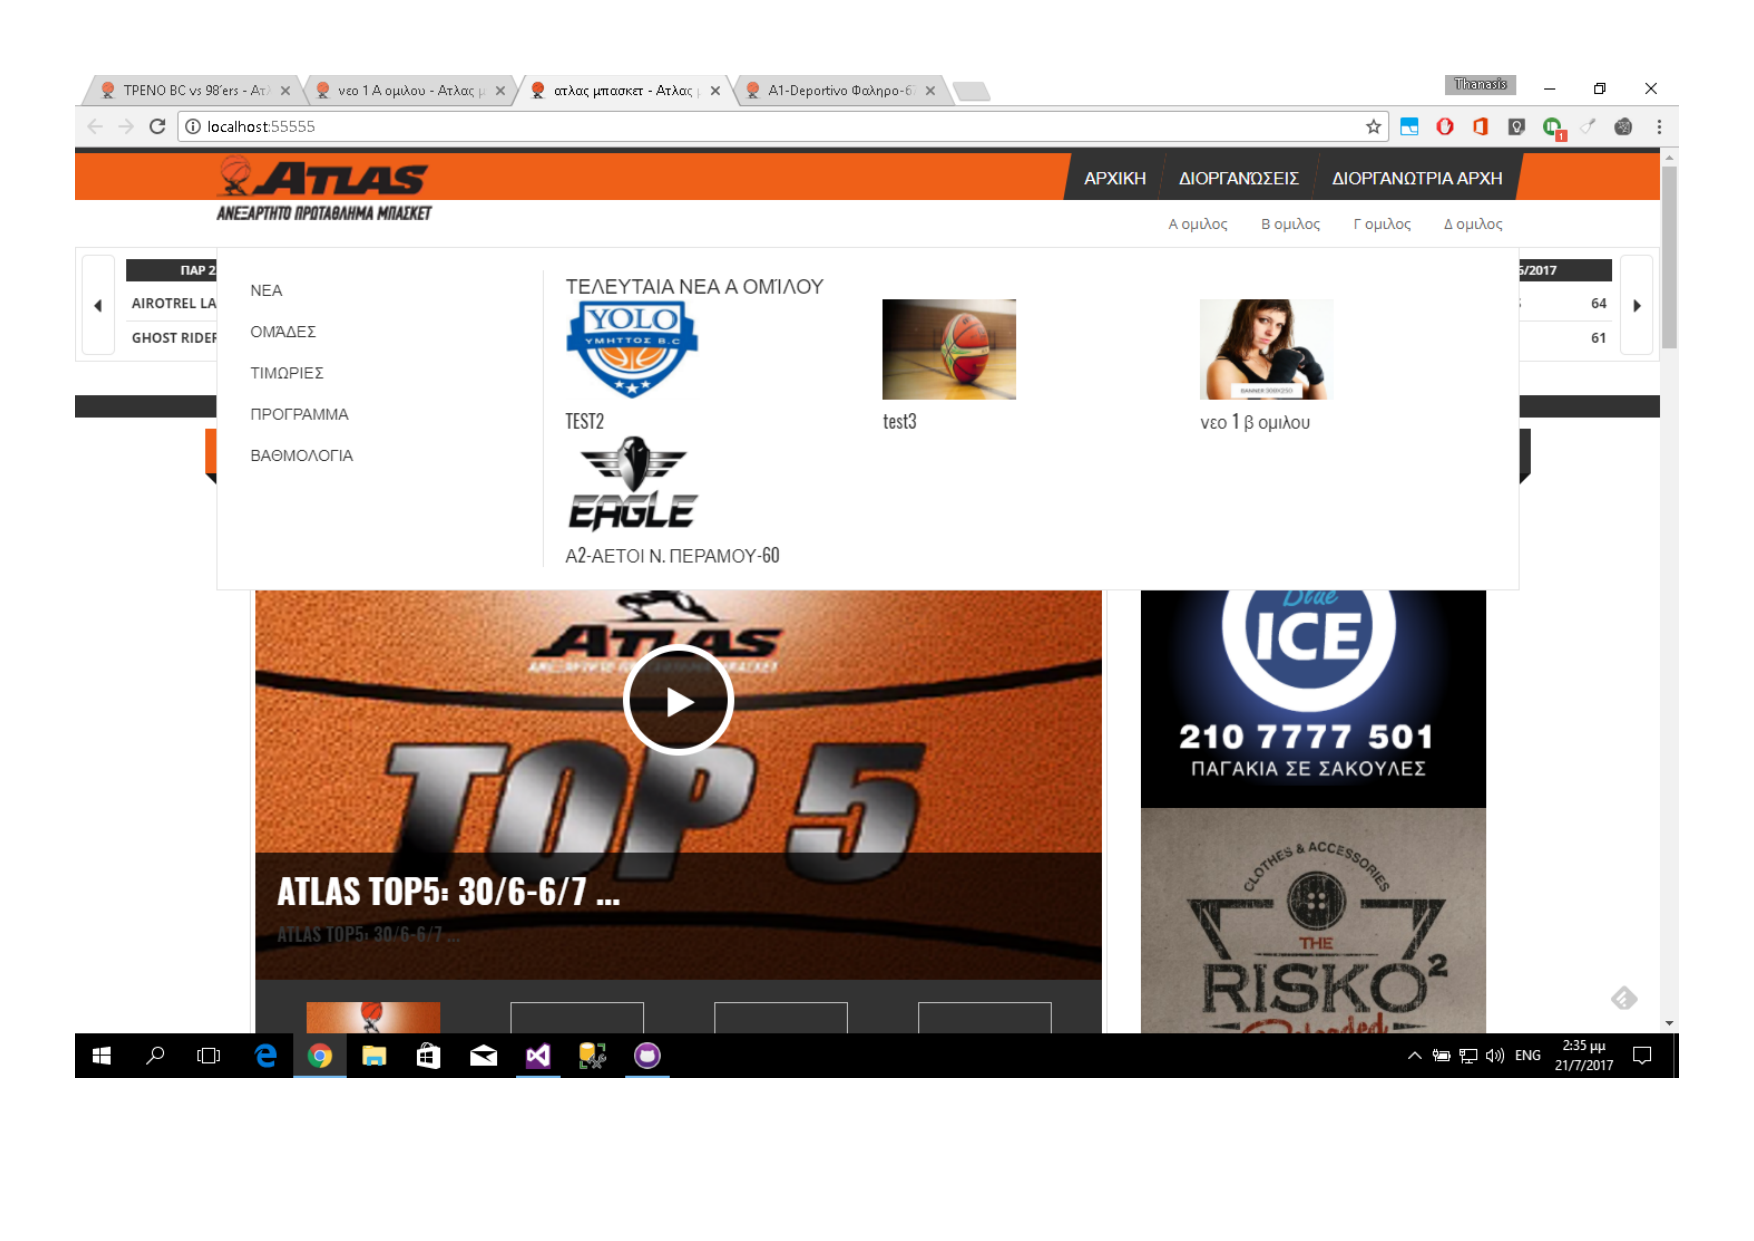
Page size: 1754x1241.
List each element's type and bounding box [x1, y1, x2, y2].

picture [75, 75, 1679, 1078]
